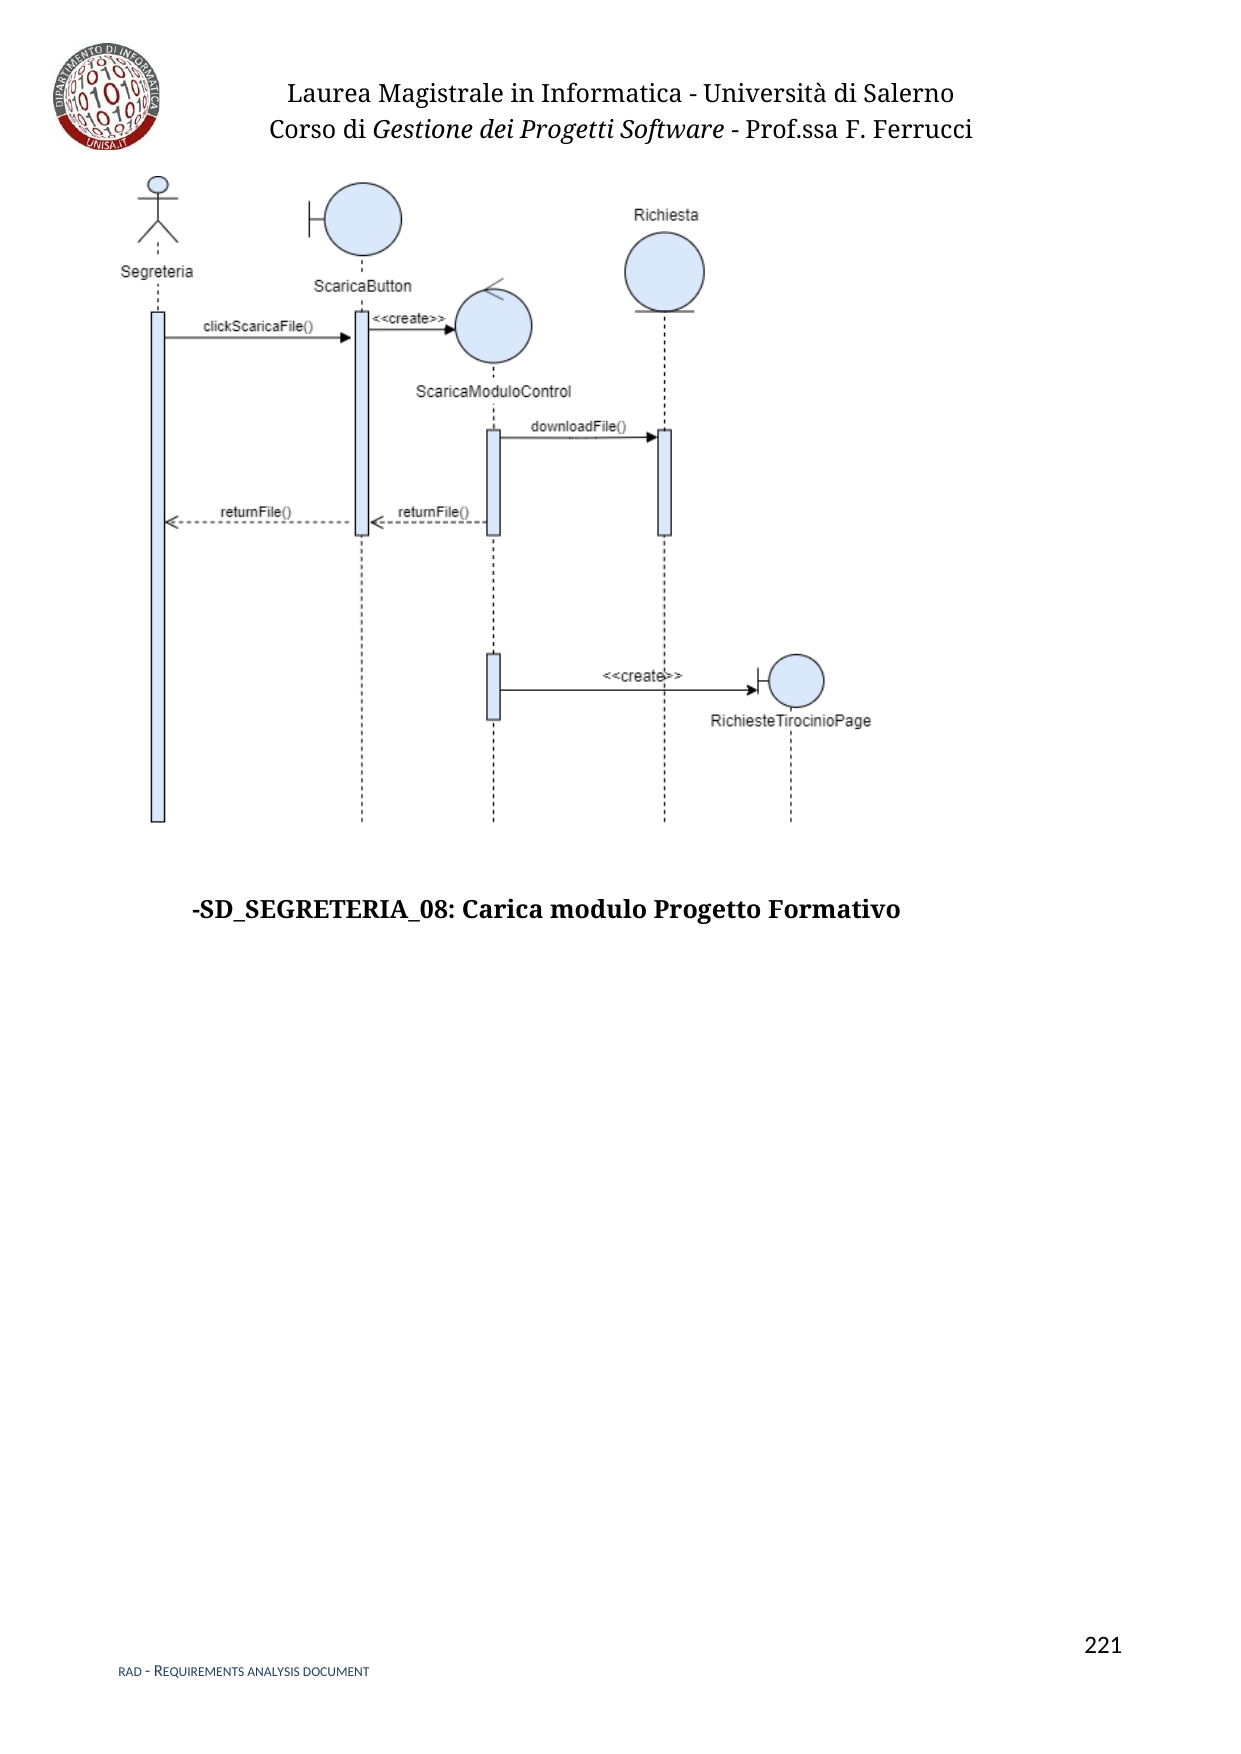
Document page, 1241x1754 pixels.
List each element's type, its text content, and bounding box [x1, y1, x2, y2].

picture [118, 176, 872, 824]
picture [53, 43, 160, 150]
text -SD_SEGRETERIA_08: Carica modulo Progetto Formativo [118, 892, 1122, 926]
